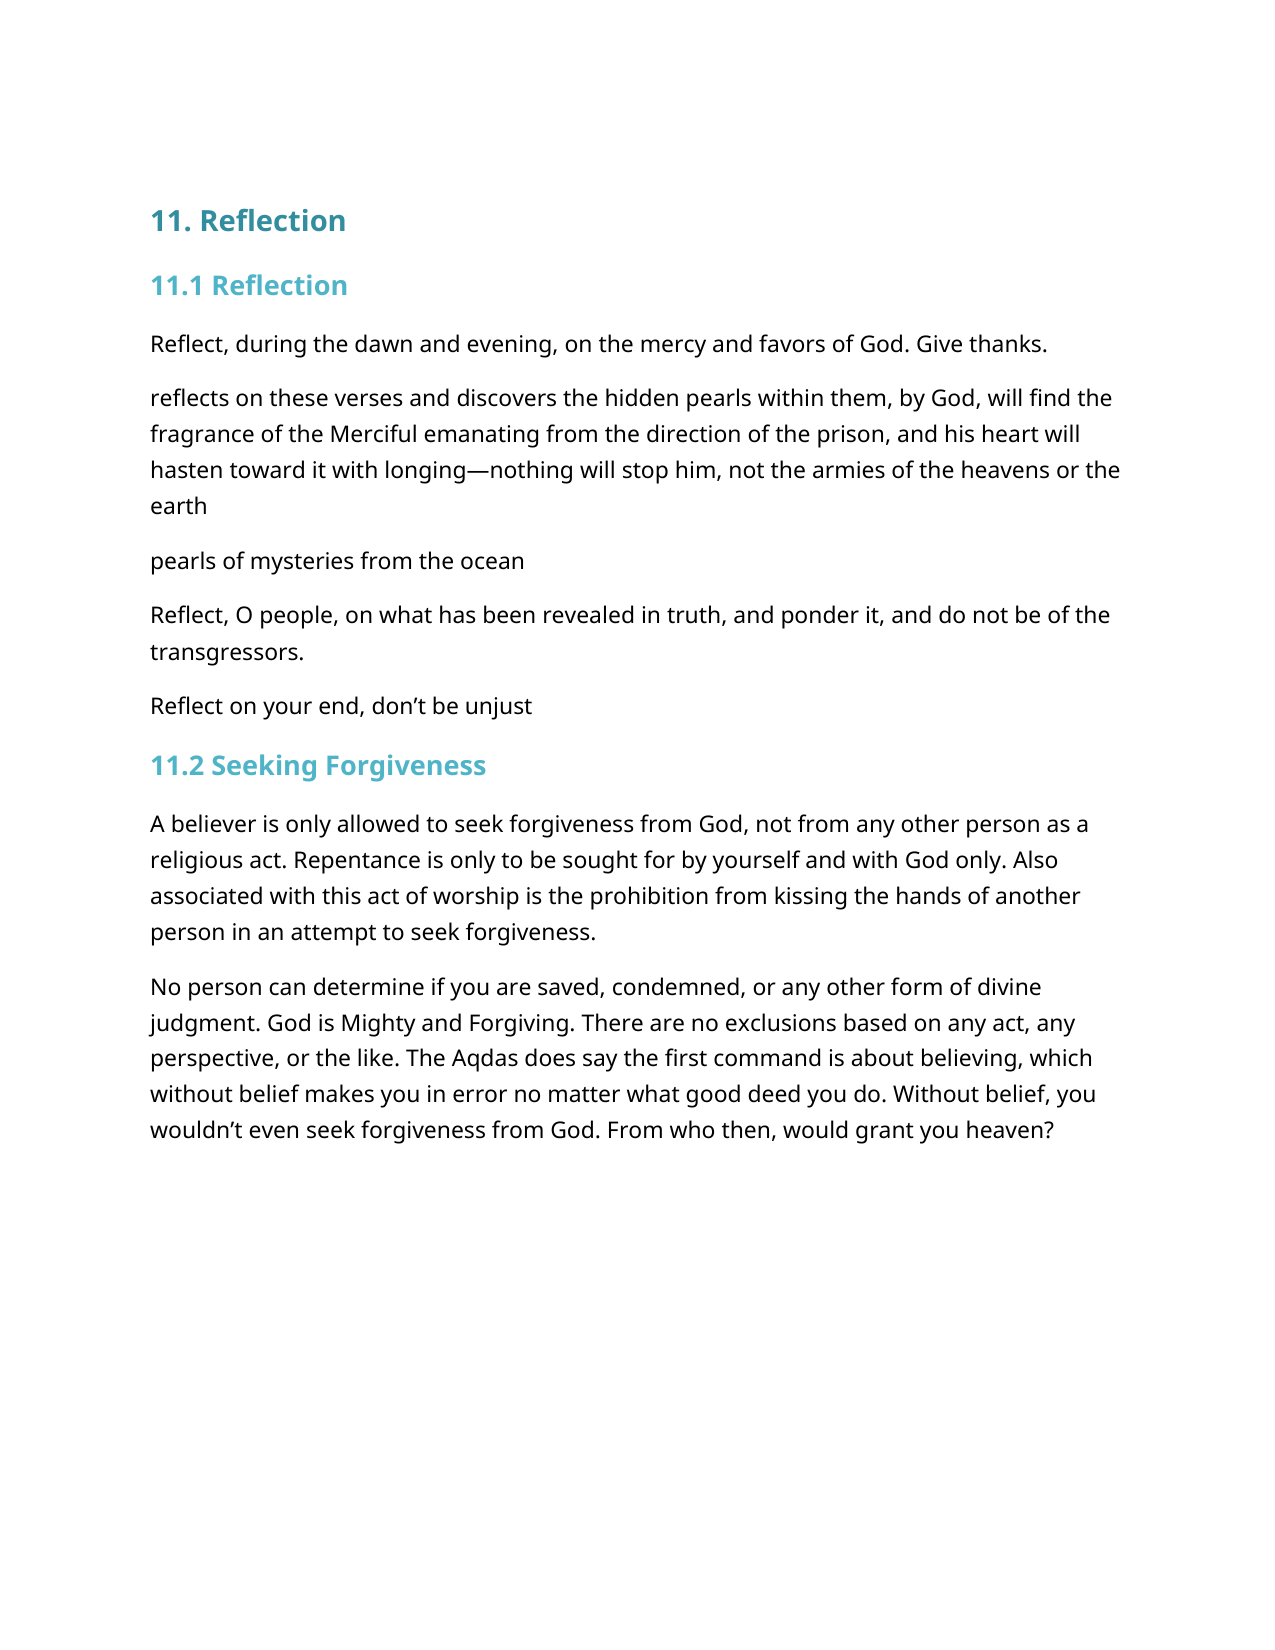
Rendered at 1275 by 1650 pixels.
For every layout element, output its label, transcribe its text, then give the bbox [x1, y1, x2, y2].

text No person can determine if you are saved, condemned, or any other form of divine judgment. God is Mighty and Forgiving. There are no exclusions based on any act, any perspective, or the like. The Aqdas does say the first command is about believing, which without belief makes you in error no matter what good deed you do. Without belief, you wouldn’t even seek forgiveness from God. From who then, would grant you heaven? [150, 971, 1125, 1146]
text Reflect on your end, don’t be unjust [150, 690, 1125, 721]
text Reflect, during the dawn and evening, on the mercy and favors of God. Give thanks. [150, 328, 1125, 359]
text A believer is only allowed to seek forgiveness from God, not from any other person as a religious act. Repentance is only to be sought for by yourself and with God only. Also associated with this act of worship is the prohibition from kissing the hands of another person in an attempt to seek forgiveness. [150, 808, 1125, 947]
subtitle 11.2 Seeking Forgiveness [150, 747, 1125, 784]
text Reflect, O people, on what has been revealed in truth, and ponder it, and do not be of the transgressors. [150, 599, 1125, 667]
text reflects on these verses and discovers the hidden pearls within them, by God, will find the fragrance of the Merciful emanating from the direction of the prison, and his heart will hasten toward it with longing—nothing will stop him, not the armies of the heavens or the earth [150, 382, 1125, 521]
subtitle 11.1 Reflection [150, 266, 1125, 303]
text pearls of mysteries from the ocean [150, 545, 1125, 576]
subtitle 11. Reflection [150, 200, 1125, 240]
